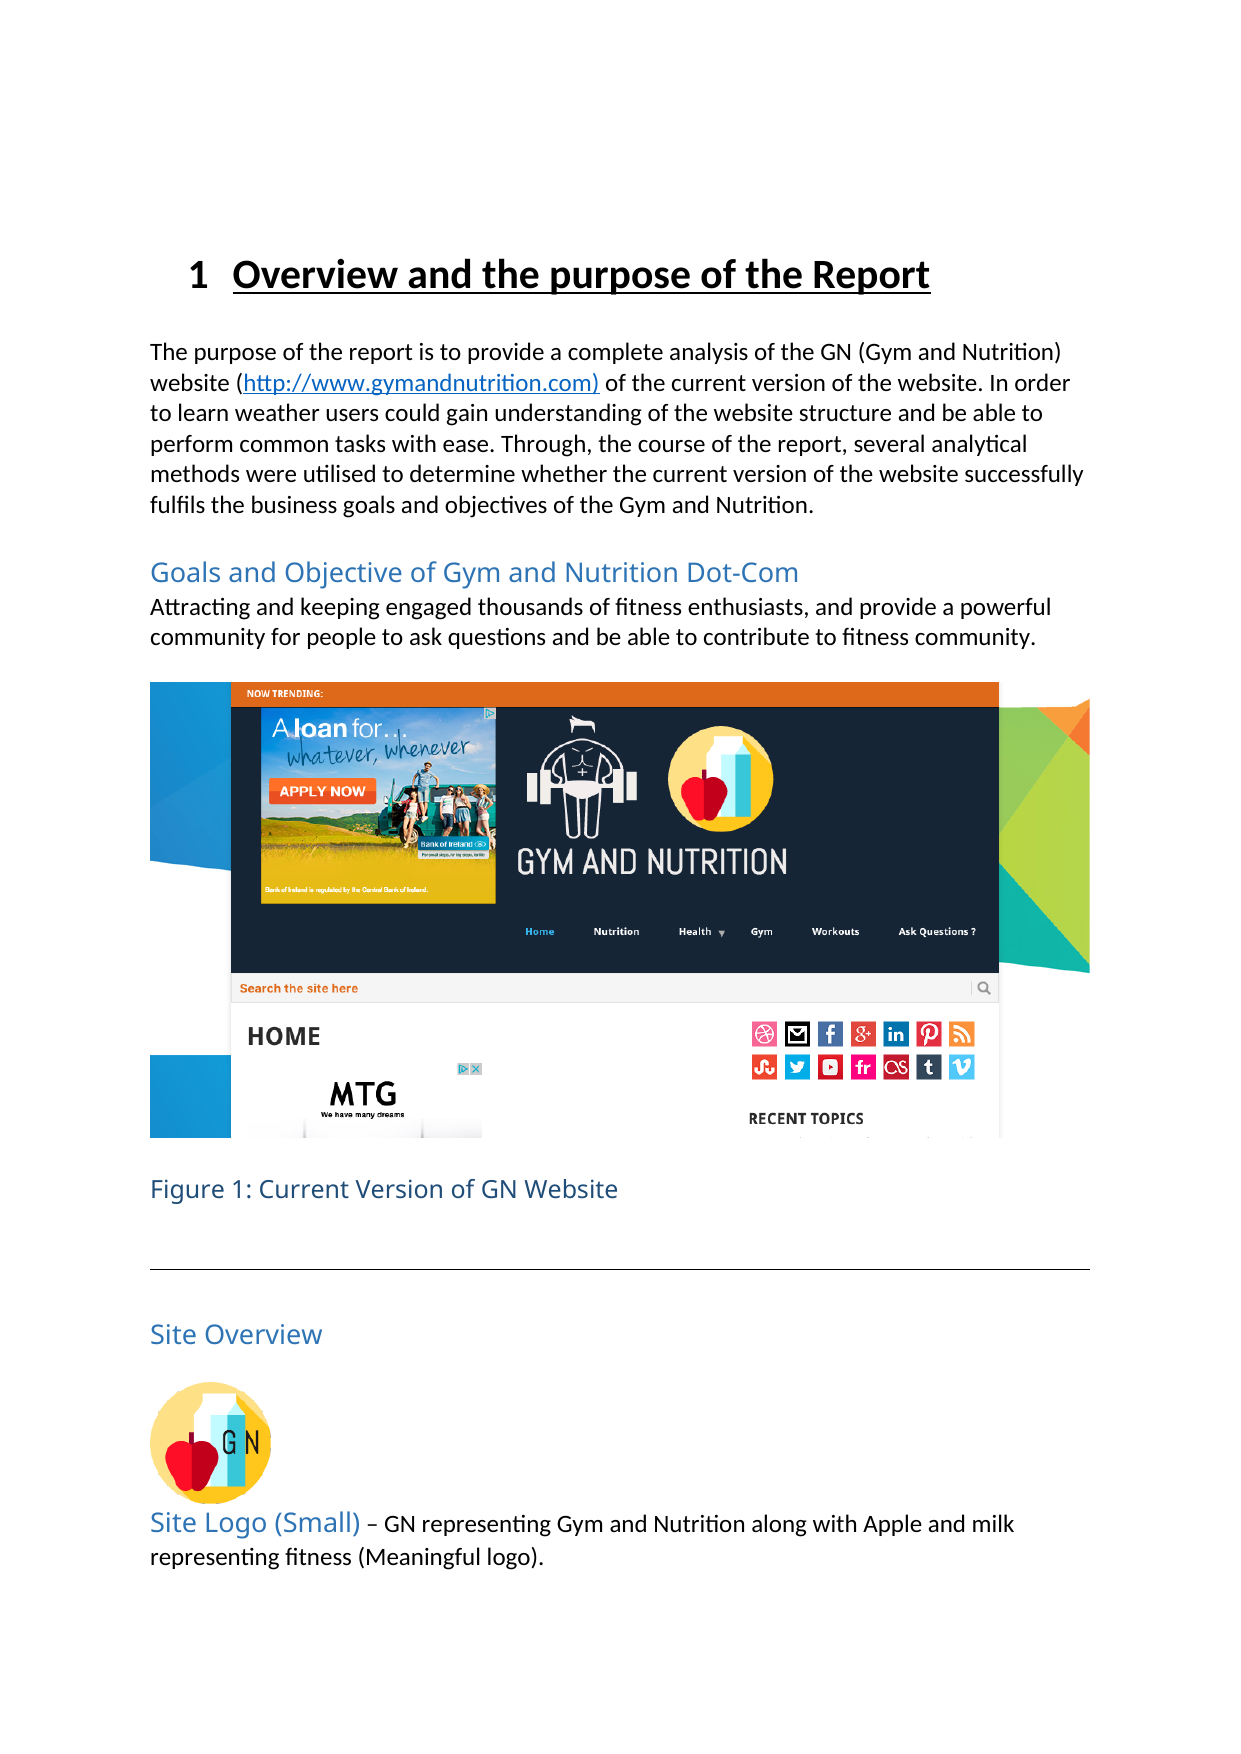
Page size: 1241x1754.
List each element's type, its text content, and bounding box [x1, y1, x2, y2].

subtitle Site Overview [150, 1315, 1090, 1352]
picture [150, 682, 1090, 1138]
text Site Logo (Small) – GN representing Gym and Nutrition along with Apple and milk representing fitness (Meaningful logo). [150, 1504, 1090, 1571]
subtitle Overview and the purpose of the Report [187, 248, 1090, 299]
picture [150, 1382, 271, 1504]
text Attracting and keeping engaged thousands of fitness enthusiasts, and provide a powerful community for people to ask questions and be able to contribute to fitness community. [150, 591, 1090, 652]
subtitle Goals and Objective of Gym and Nutrition Dot-Com [150, 554, 1090, 591]
text The purpose of the report is to provide a complete analysis of the GN (Gym and Nutrition) website (http://www.gymandnutrition.com) of the current version of the website. In order to learn weather users could gain understanding of the website structure and be able to perform common tasks with ease. Through, the course of the report, several analytical methods were utilised to determine whether the current version of the website successfully fulfils the business goals and objectives of the Gym and Nutrition. [150, 336, 1090, 519]
subtitle Figure 1: Current Version of GN Website [150, 1172, 1090, 1206]
